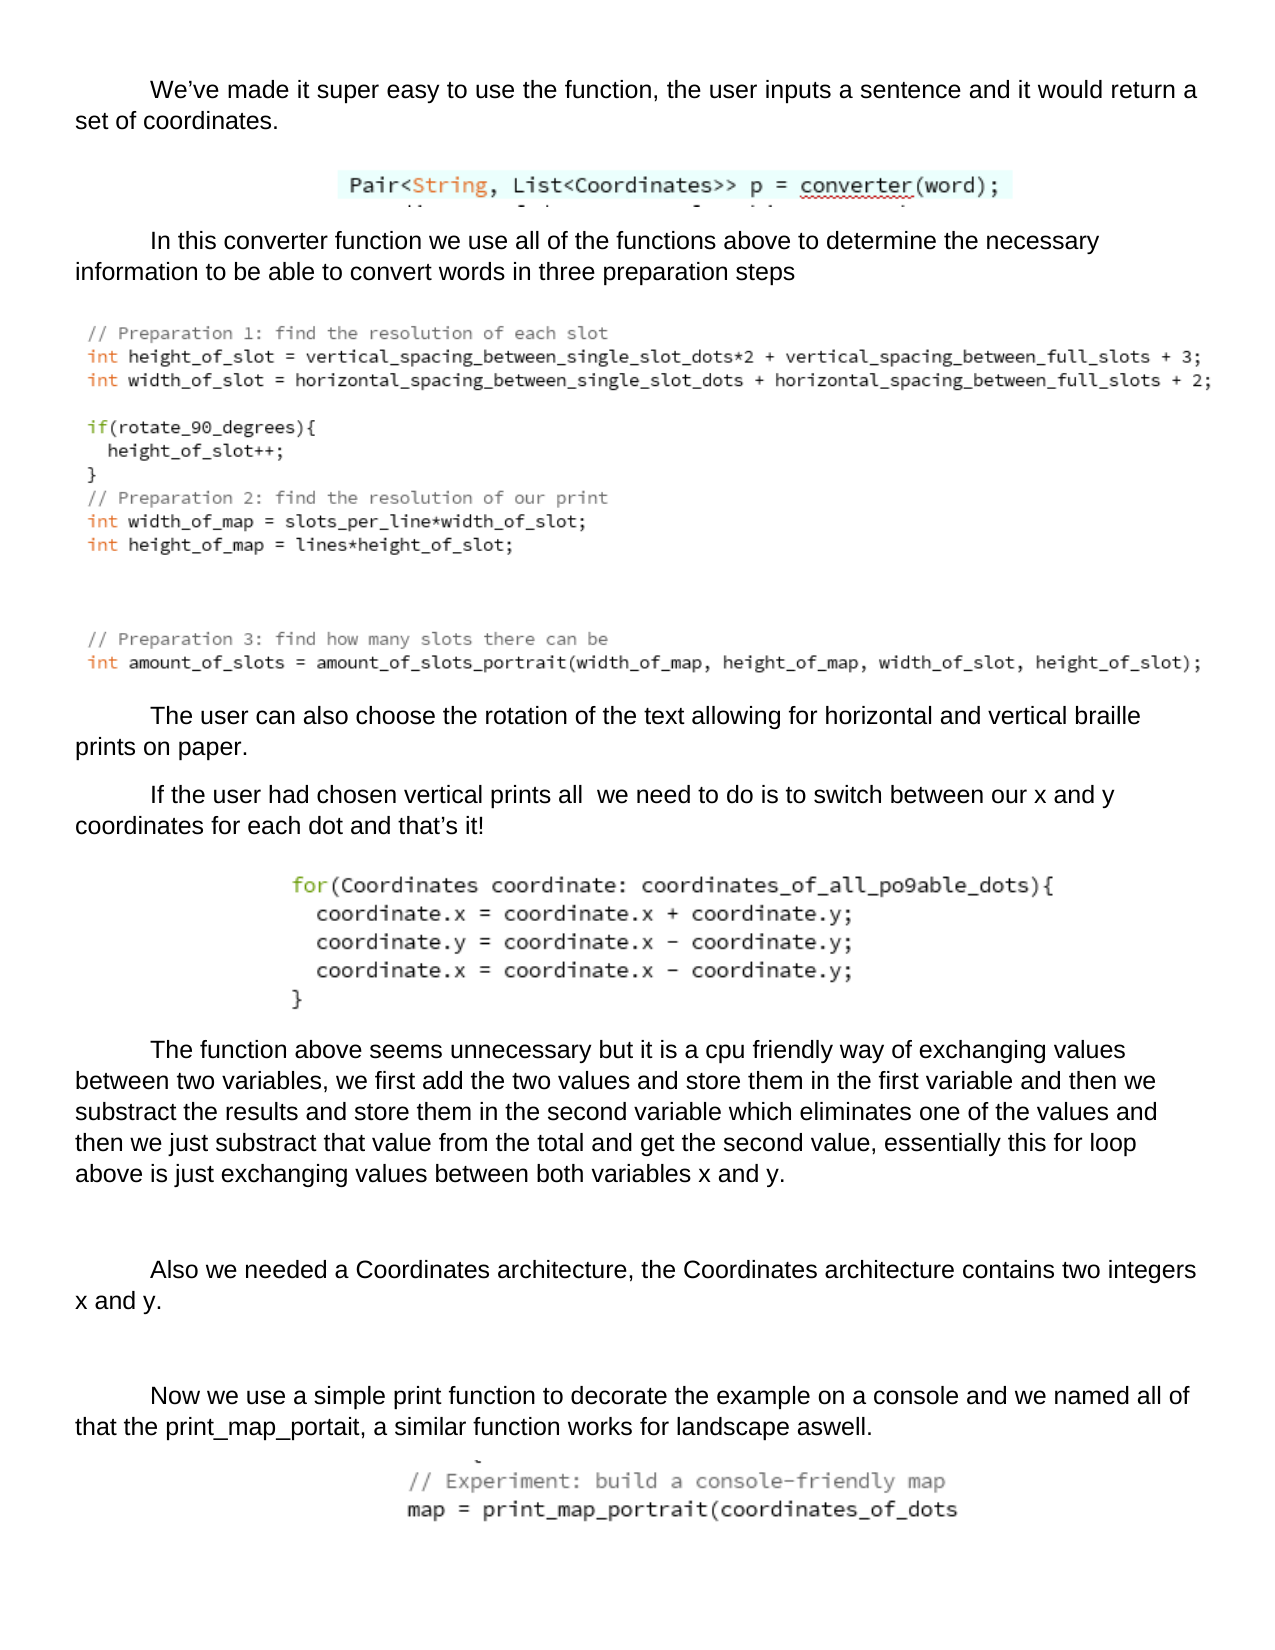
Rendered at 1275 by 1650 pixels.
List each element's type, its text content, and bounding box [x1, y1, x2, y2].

text The user can also choose the rotation of the text allowing for horizontal and vertical braille prints on paper. [75, 701, 1200, 761]
picture [392, 1460, 958, 1534]
text If the user had chosen vertical prints all we need to do is to switch between our x and y coordinates for each dot and that’s it! [75, 780, 1200, 840]
picture [337, 153, 1013, 207]
picture [280, 858, 1070, 1017]
text We’ve made it super easy to use the function, the user inputs a sentence and it would return a set of coordinates. [75, 75, 1200, 135]
text Now we use a simple print function to decorate the example on a console and we named all of that the print_map_portait, a similar function works for landscape aswell. [75, 1381, 1200, 1441]
picture [75, 304, 1252, 683]
text The function above seems unnecessary but it is a cpu friendly way of exchanging values between two variables, we first add the two values and store them in the first variable and then we substract the results and store them in the second variable which eliminates one of the values and then we just substract that value from the total and get the second value, essentially this for loop above is just exchanging values between both variables x and y. [75, 1035, 1200, 1188]
text In this converter function we use all of the functions above to determine the necessary information to be able to convert words in three preparation steps [75, 226, 1200, 286]
text Also we needed a Coordinates architecture, the Coordinates architecture contains two integers x and y. [75, 1255, 1200, 1315]
